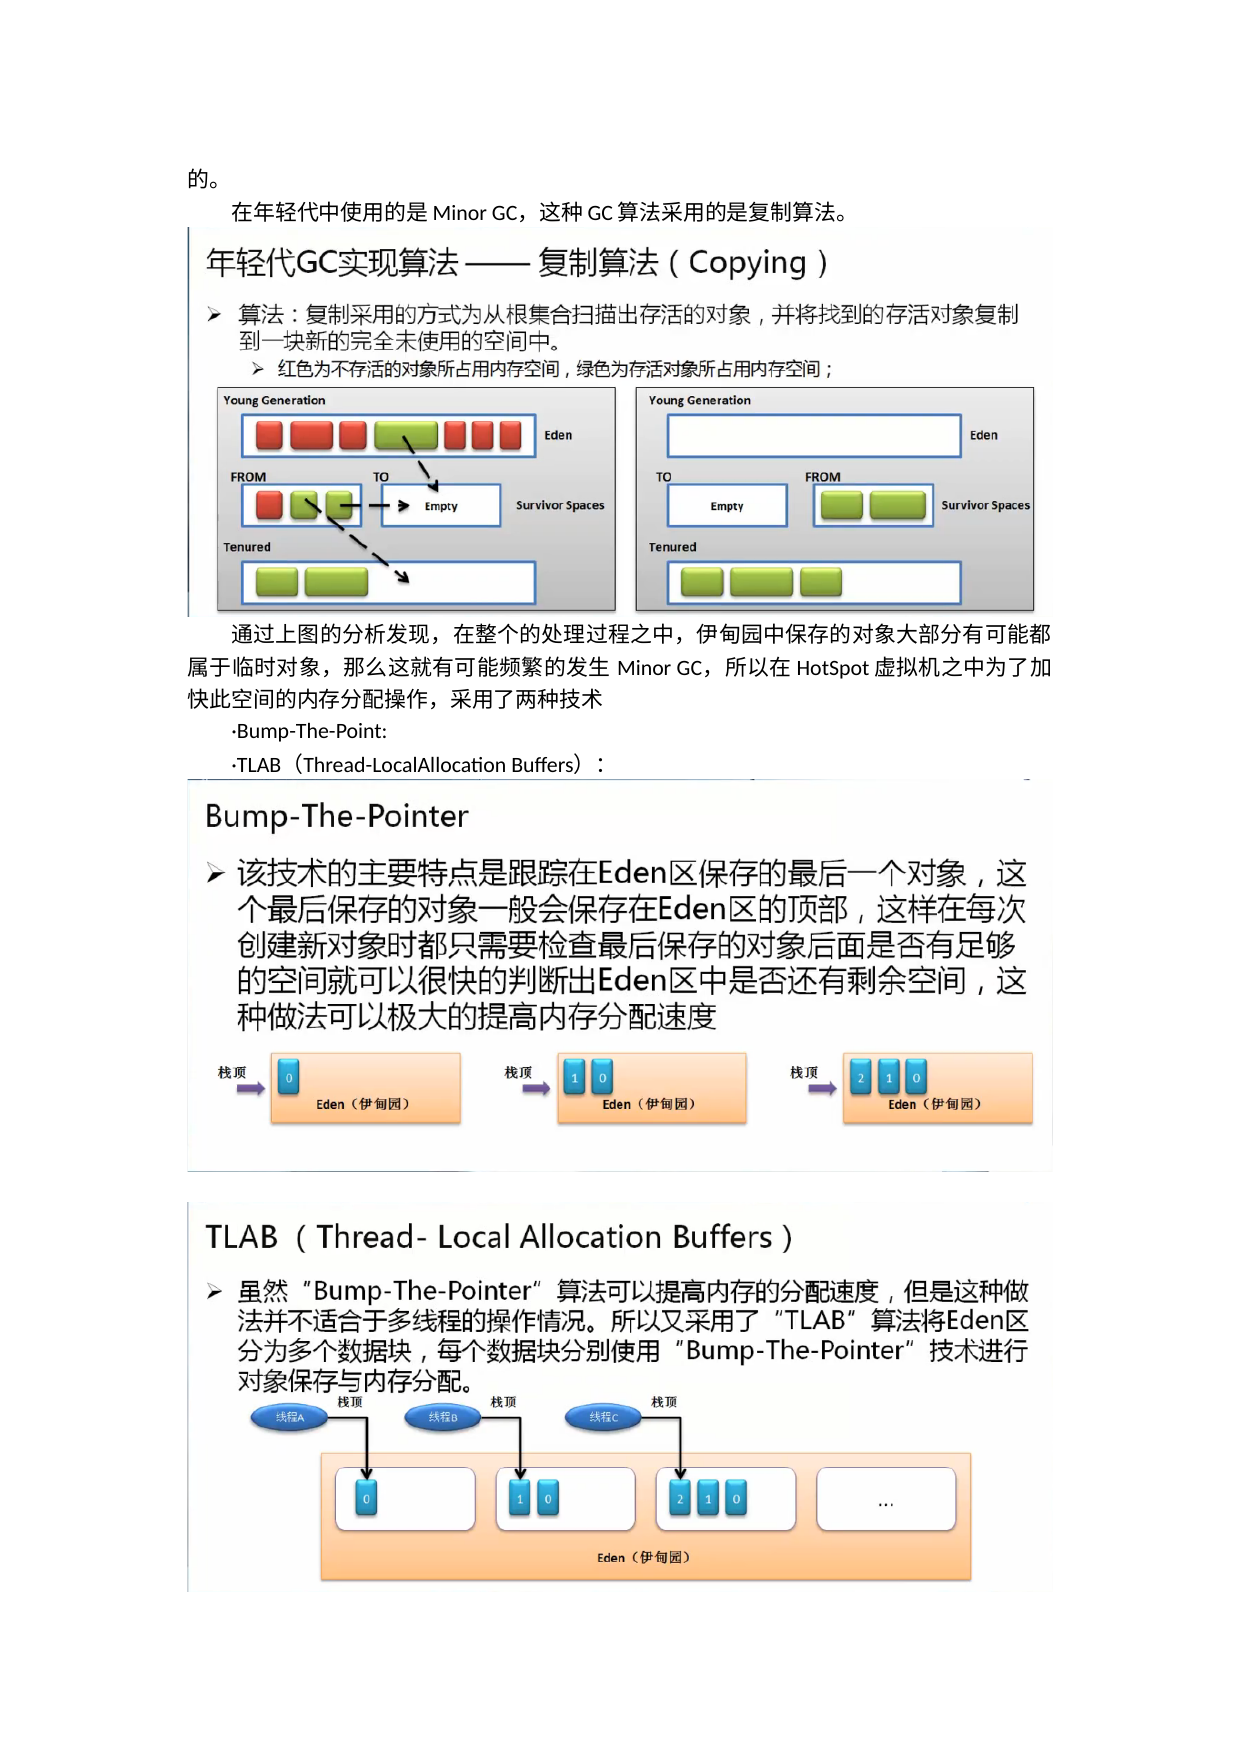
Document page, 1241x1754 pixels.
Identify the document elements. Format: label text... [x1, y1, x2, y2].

picture [187, 779, 1053, 1172]
picture [187, 227, 1053, 617]
text 通过上图的分析发现，在整个的处理过程之中，伊甸园中保存的对象大部分有可能都属于临时对象，那么这就有可能频繁的发生Minor GC，所以在HotSpot虚拟机之中为了加快此空间的内存分配操作，采用了两种技术 [187, 617, 1053, 714]
picture [187, 1202, 1053, 1592]
text 在年轻代中使用的是Minor GC，这种GC算法采用的是复制算法。 [187, 194, 1053, 227]
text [187, 162, 1053, 194]
text ·Bump-The-Point: [187, 714, 1053, 747]
text ·TLAB（Thread-LocalAllocation Buffers）： [187, 747, 1053, 779]
